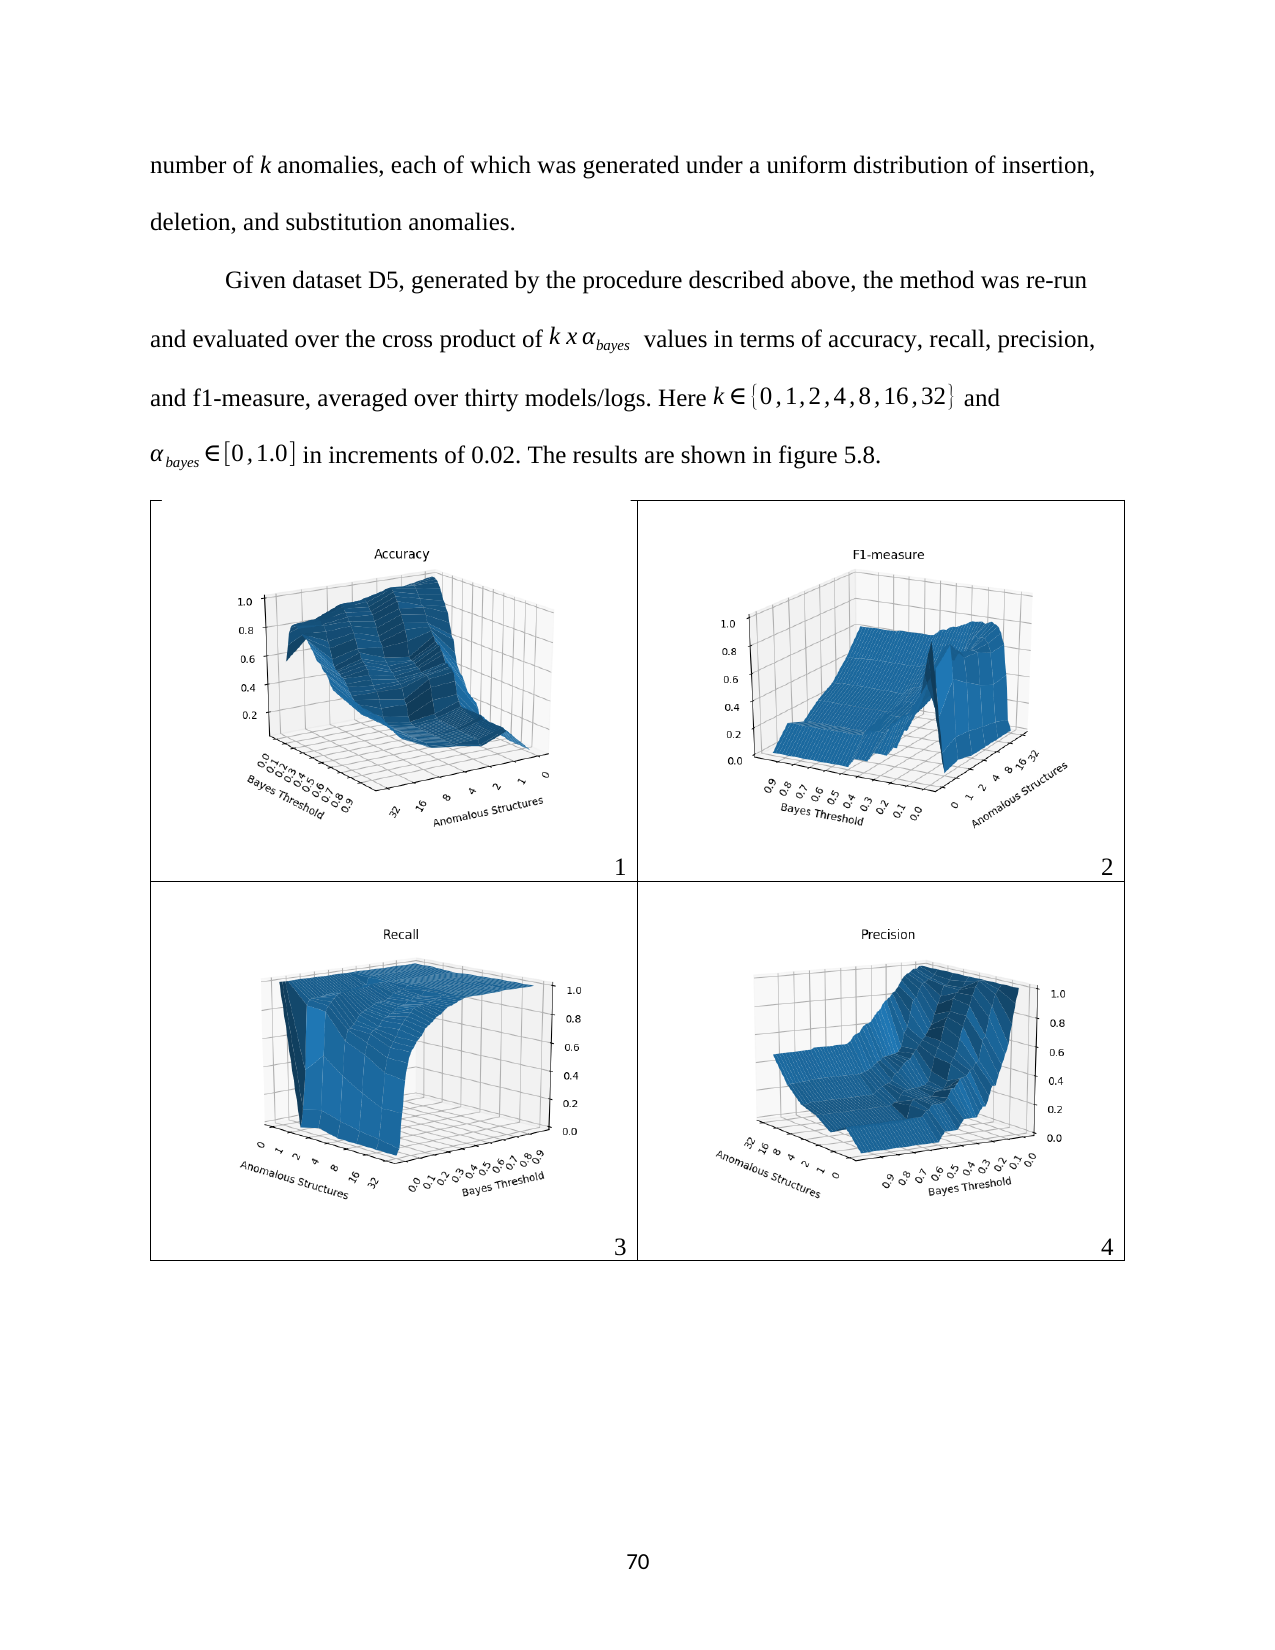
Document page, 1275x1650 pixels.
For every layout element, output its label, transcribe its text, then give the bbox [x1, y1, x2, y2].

picture [648, 882, 1116, 1232]
picture [161, 500, 631, 853]
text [150, 150, 1125, 236]
table_header 2 [638, 501, 1124, 881]
text Given dataset D5, generated by the procedure described above, the method was re-run and evaluated over the cross product of values in terms of accuracy, recall, precision, and f1-measure, averaged over thirty models/logs. Here and in increments of 0.02. The results are shown in figure 5.8. [150, 265, 1125, 471]
table_cell 3 [151, 882, 637, 1260]
picture [161, 882, 629, 1232]
table_cell 4 [638, 882, 1124, 1260]
picture [648, 501, 1117, 853]
table_header 1 [151, 501, 637, 881]
